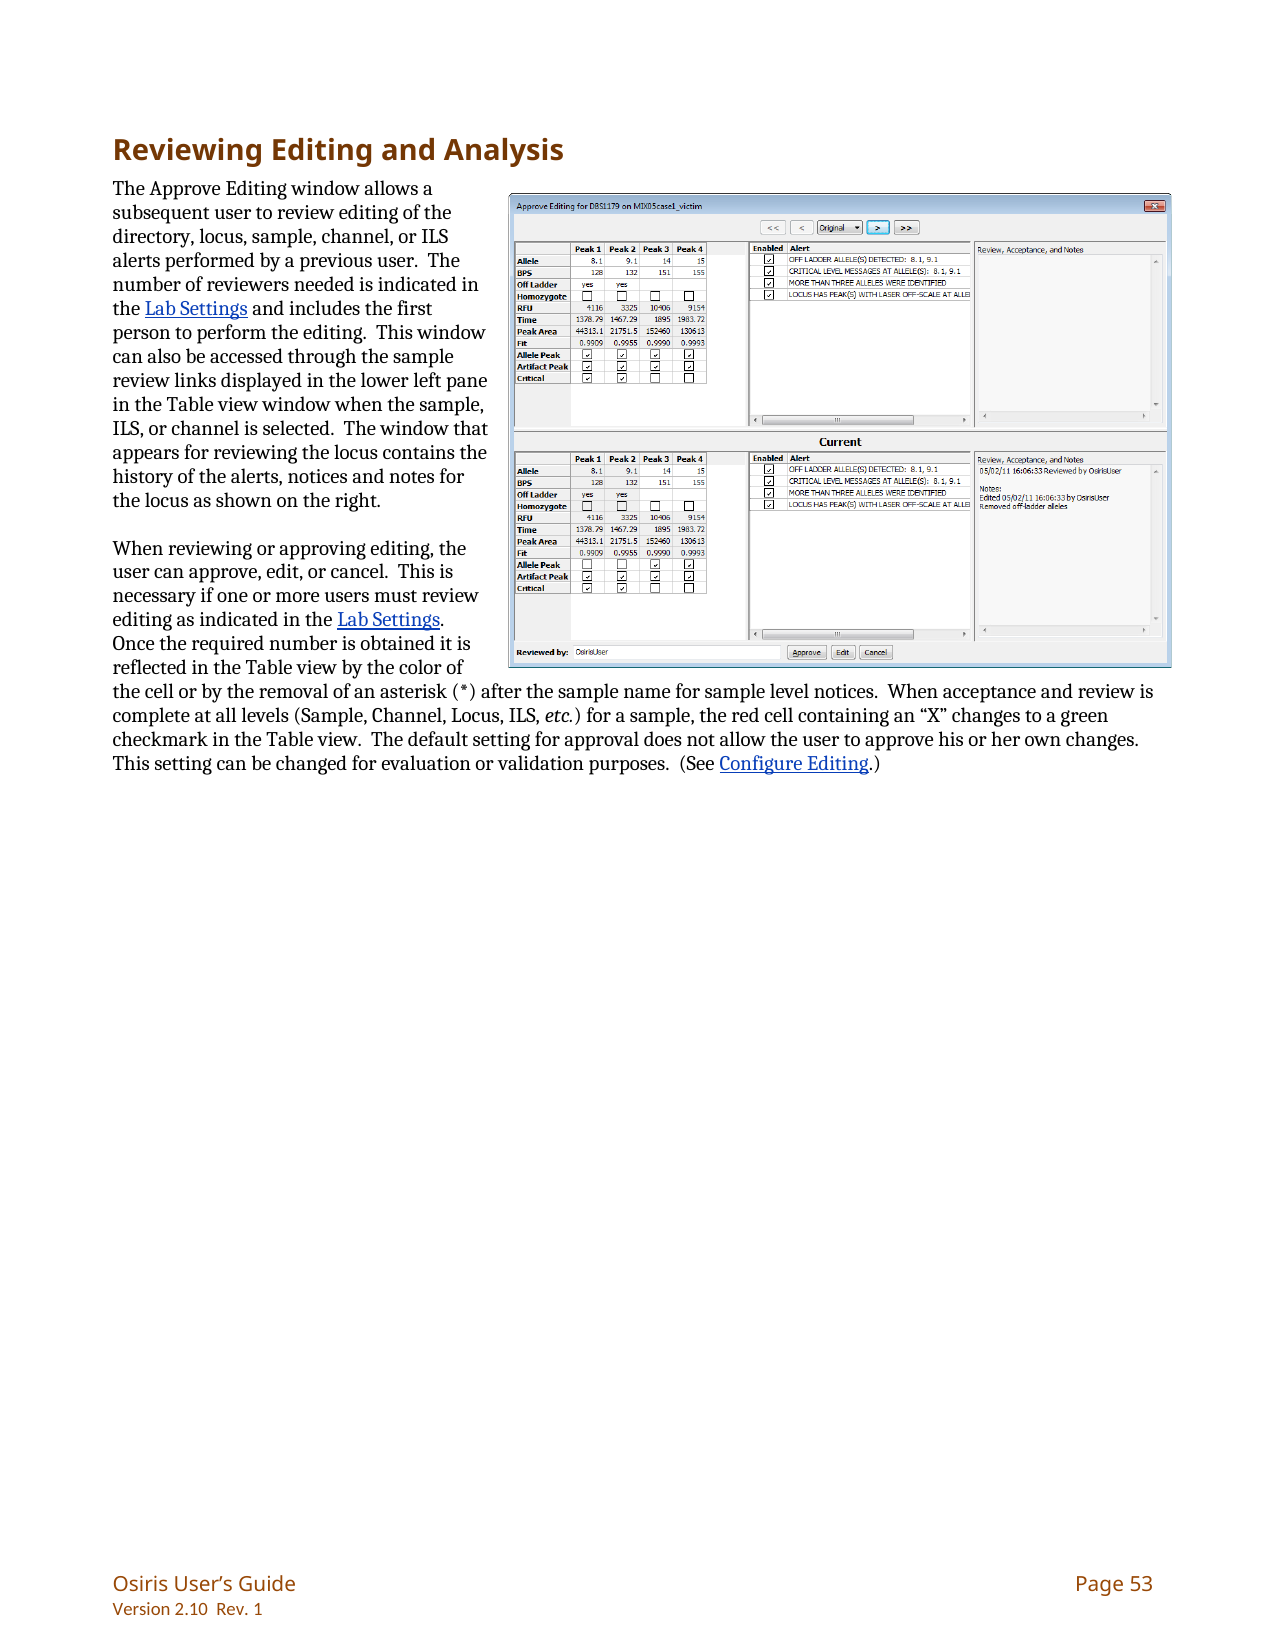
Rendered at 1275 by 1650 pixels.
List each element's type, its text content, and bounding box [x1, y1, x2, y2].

picture [508, 193, 1172, 668]
text The Approve Editing window allows a subsequent user to review editing of the directory, locus, sample, channel, or ILS alerts performed by a previous user. The number of reviewers needed is indicated in the Lab Settings and includes the first person to perform the editing. This window can also be accessed through the sample review links displayed in the lower left pane in the Table view window when the sample, ILS, or channel is selected. The window that appears for reviewing the locus contains the history of the alerts, notices and notes for the locus as shown on the right. [112, 177, 1162, 512]
text When reviewing or approving editing, the user can approve, edit, or cancel. This is necessary if one or more users must review editing as indicated in the Lab Settings. Once the required number is obtained it is reflected in the Table view by the color of the cell or by the removal of an asterisk (*) after the sample name for sample level notices. When acceptance and review is complete at all levels (Sample, Channel, Locus, ILS, etc.) for a sample, the red cell containing an “X” changes to a green checkmark in the Table view. The default setting for approval does not allow the user to approve his or her own changes. This setting can be changed for evaluation or validation purposes. (See Configure Editing.) [112, 536, 1162, 776]
subtitle Reviewing Editing and Analysis [112, 129, 1162, 168]
